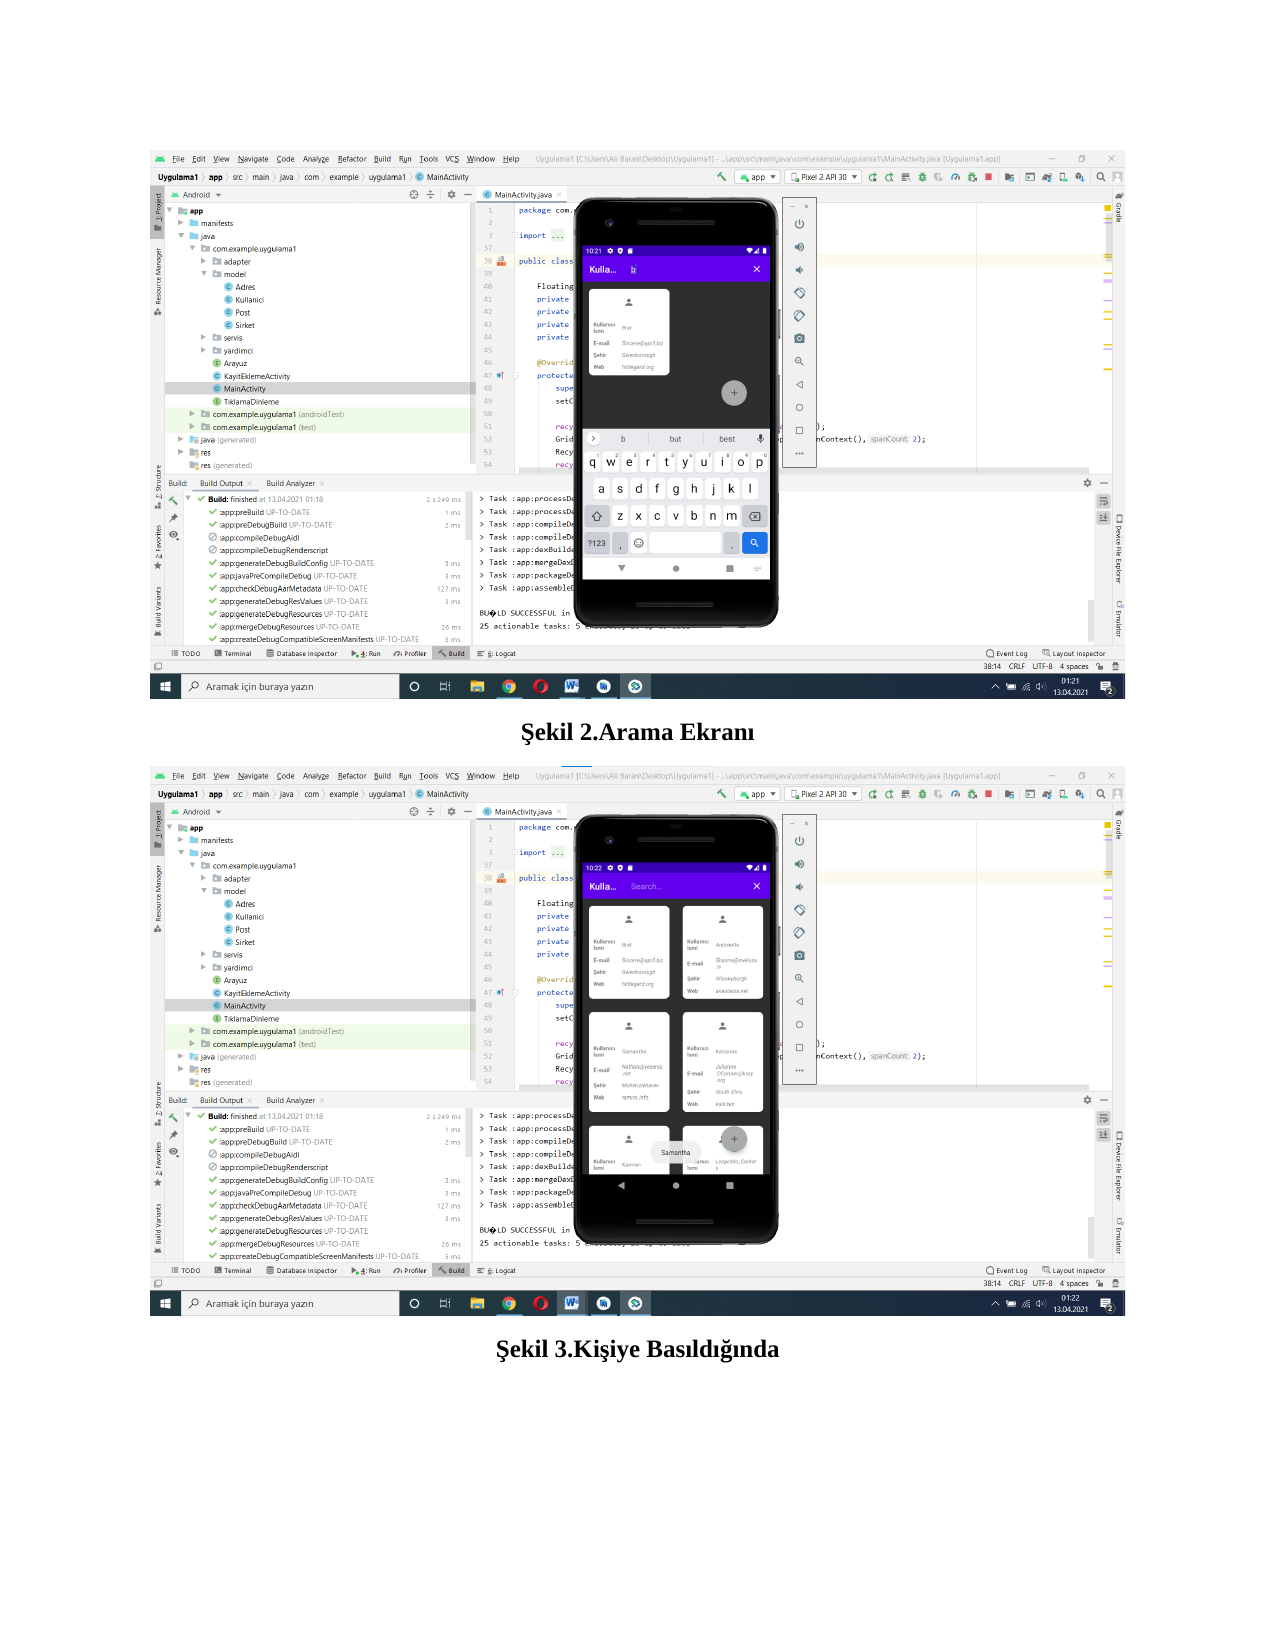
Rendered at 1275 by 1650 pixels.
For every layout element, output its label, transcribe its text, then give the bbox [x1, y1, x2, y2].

picture [150, 766, 1125, 1316]
text Şekil 3.Kişiye Basıldığında [150, 1334, 1125, 1363]
text Şekil 2.Arama Ekranı [150, 717, 1125, 746]
picture [150, 150, 1125, 699]
